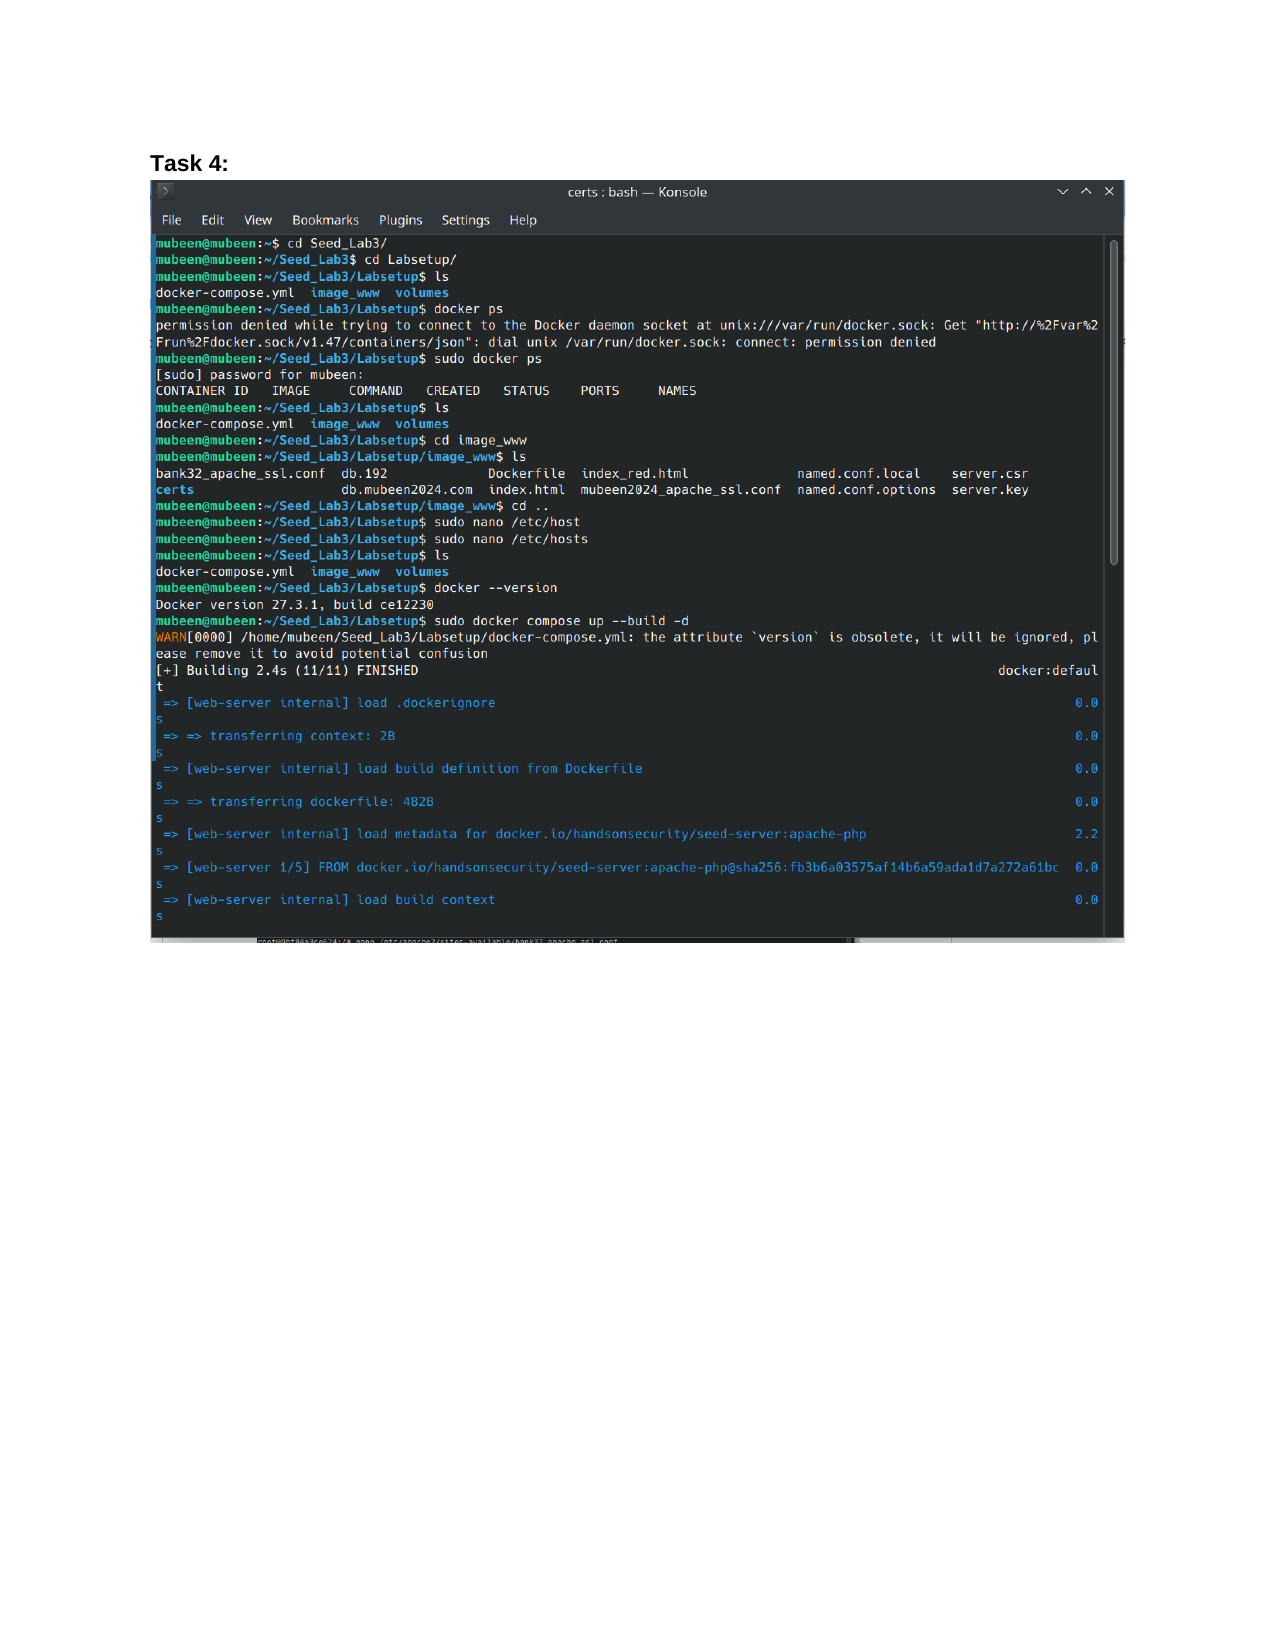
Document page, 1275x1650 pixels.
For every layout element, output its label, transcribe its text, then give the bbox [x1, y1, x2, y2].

picture [150, 180, 1125, 943]
text Task 4: [150, 150, 1125, 180]
